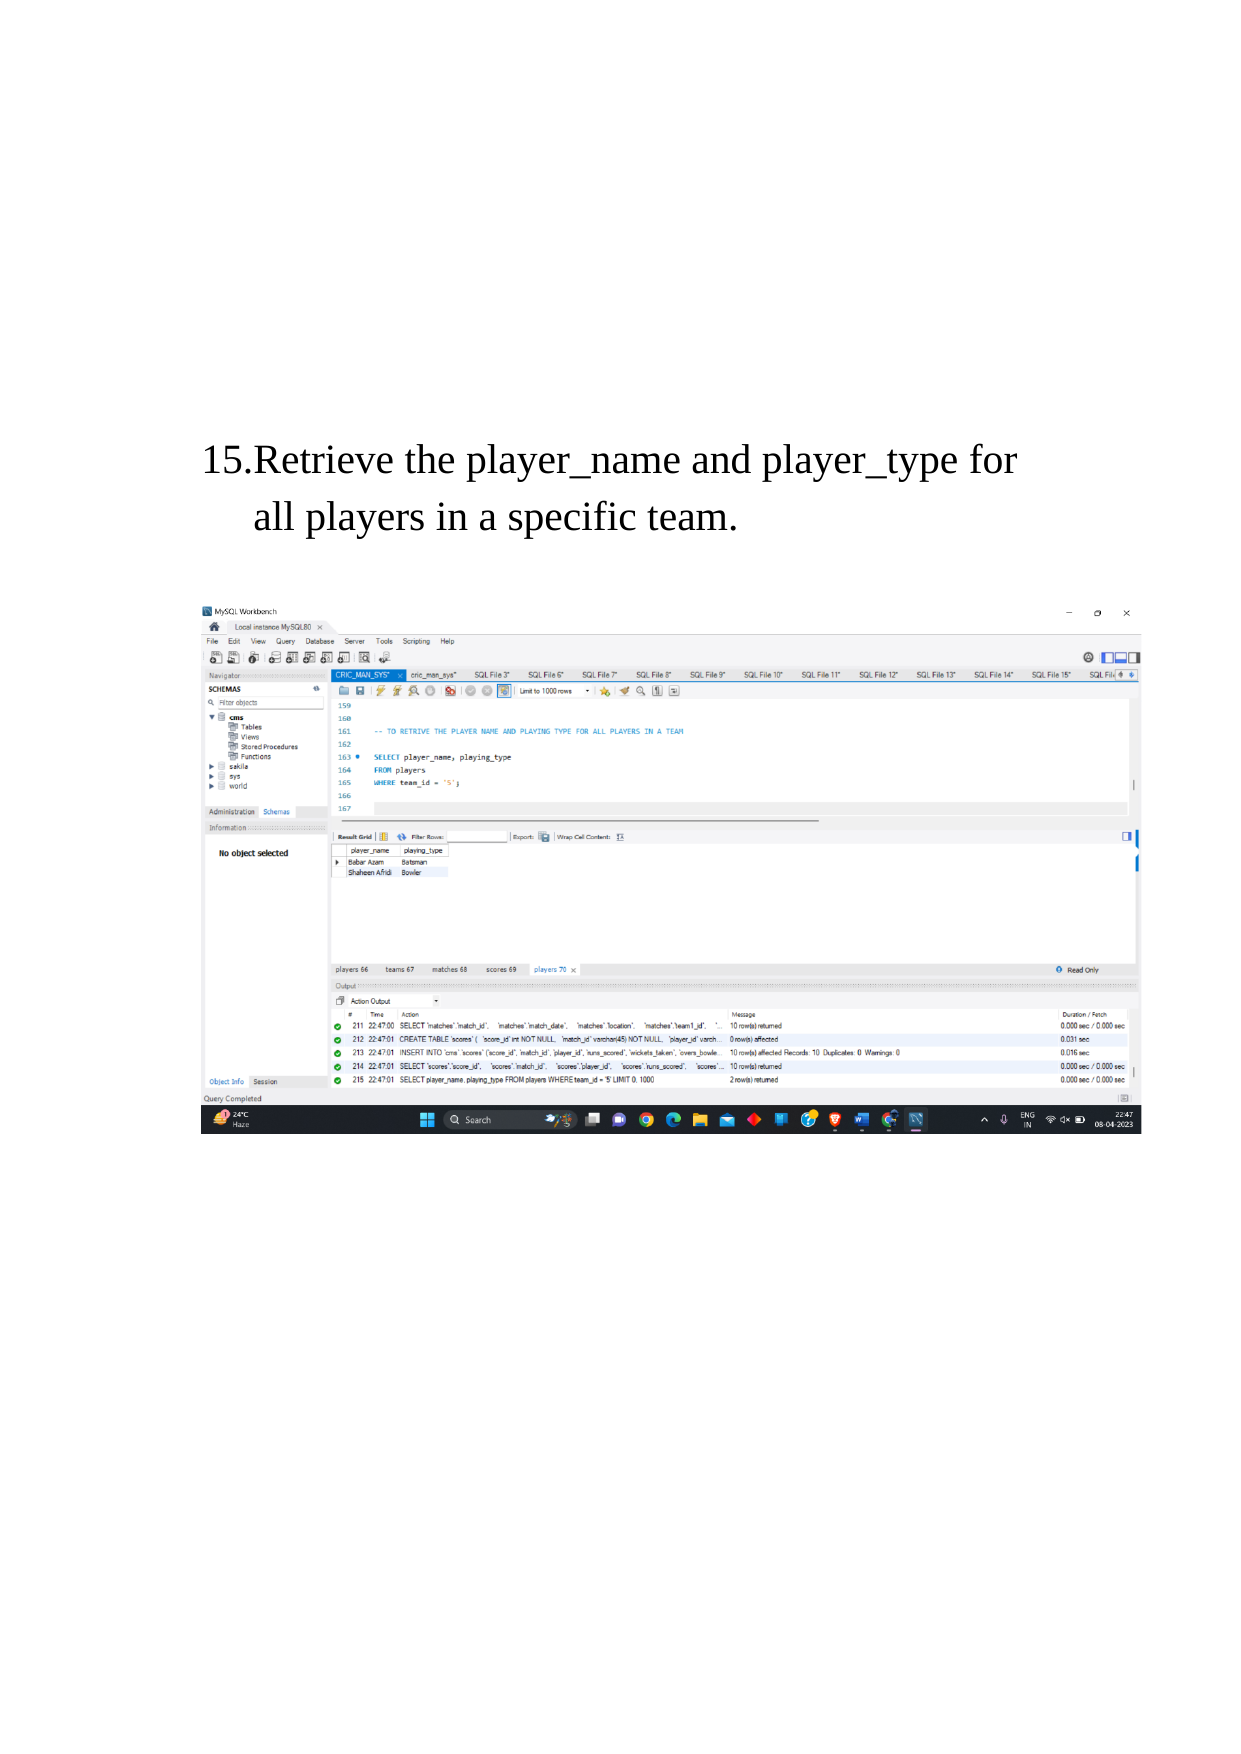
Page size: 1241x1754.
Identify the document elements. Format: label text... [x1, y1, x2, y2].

text 15.Retrieve the player_name and player_type for [201, 434, 1090, 482]
text all players in a specific team. [201, 491, 1090, 539]
picture [201, 605, 1142, 1134]
